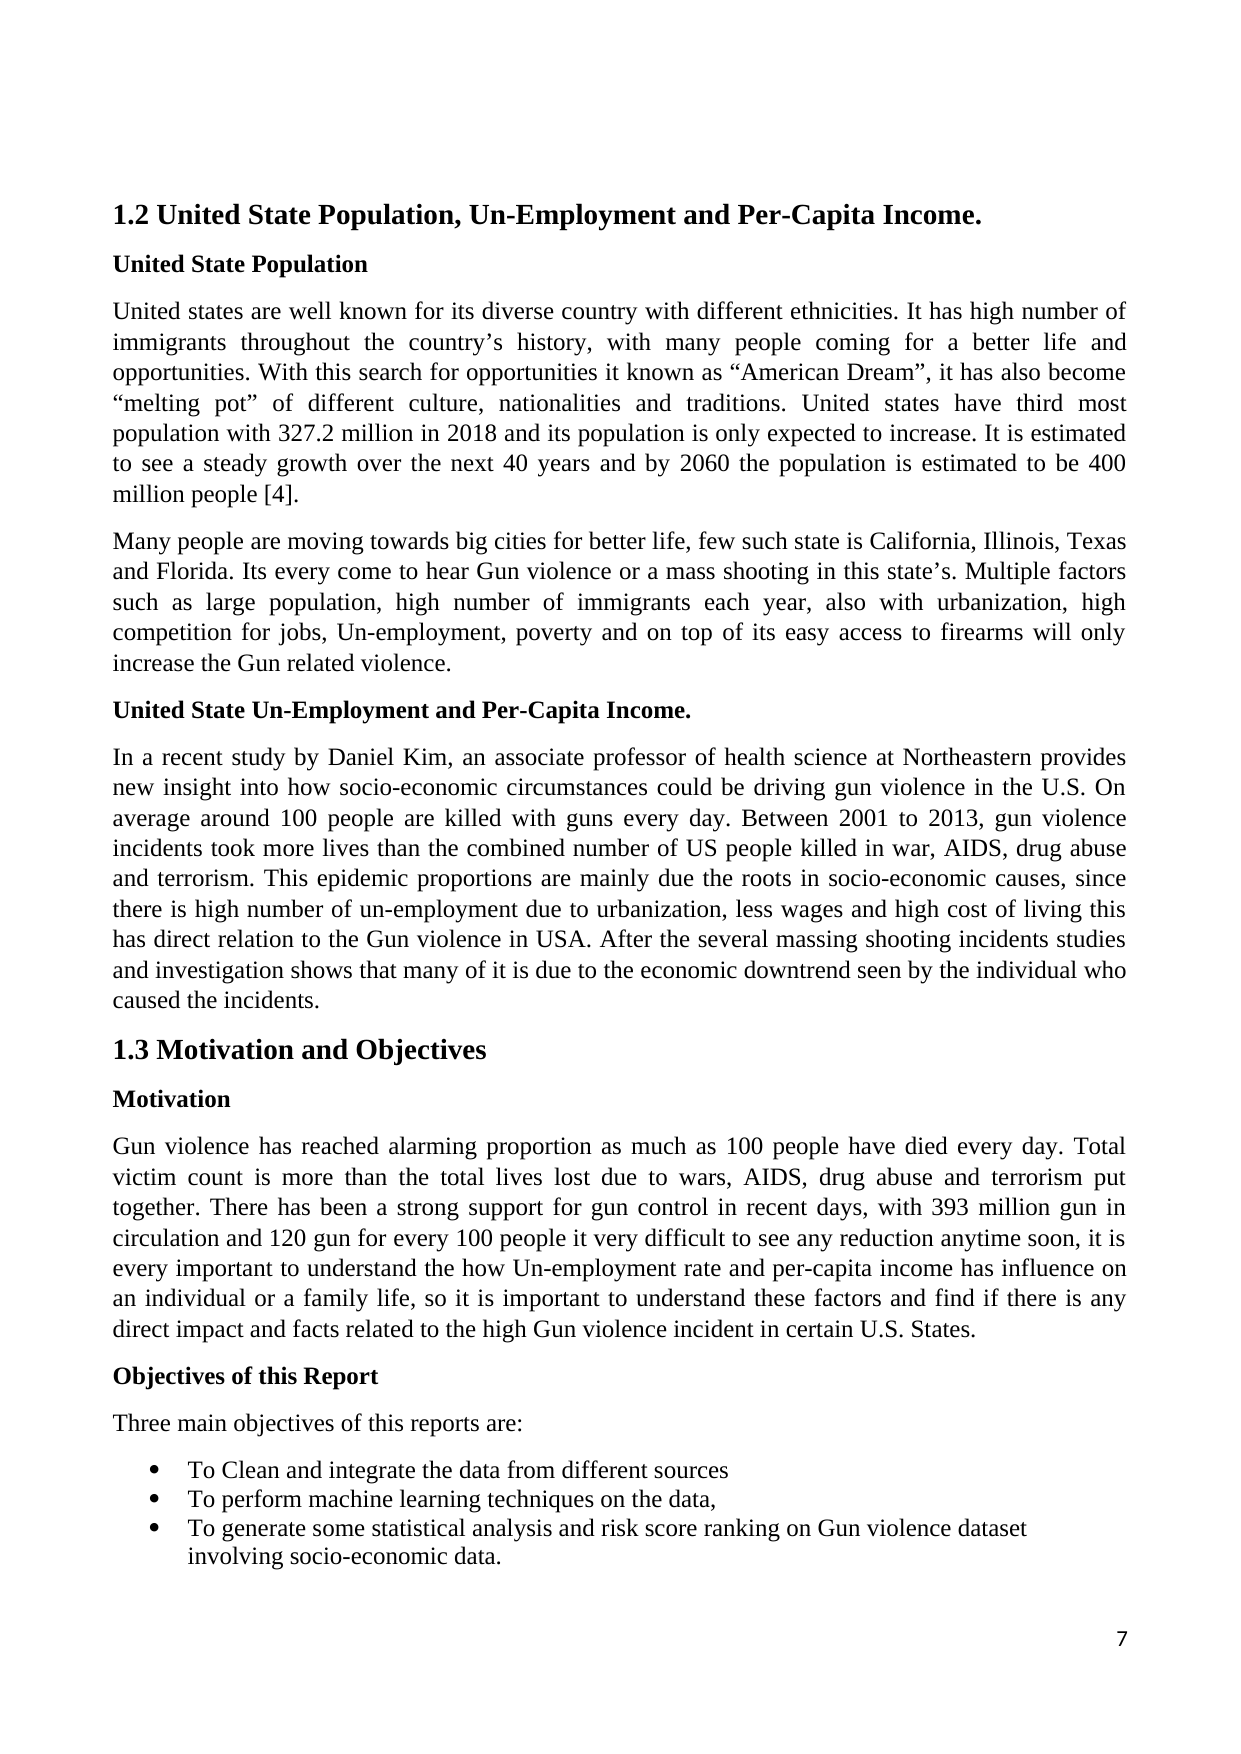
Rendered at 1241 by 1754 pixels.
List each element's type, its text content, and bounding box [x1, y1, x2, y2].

text Three main objectives of this reports are: [112, 1408, 1128, 1437]
text Motivation [112, 1084, 1128, 1113]
text Many people are moving towards big cities for better life, few such state is California, Illinois, Texas and Florida. Its every come to hear Gun violence or a mass shooting in this state’s. Multiple factors such as large population, high number of immigrants each year, also with urbanization, high competition for jobs, Un-employment, poverty and on top of its easy access to firearms will only increase the Gun related violence. [112, 526, 1128, 676]
text United State Un-Employment and Per-Capita Income. [112, 695, 1128, 723]
text 1.2 United State Population, Un-Employment and Per-Capita Income. [112, 197, 1128, 231]
text United states are well known for its diverse country with different ethnicities. It has high number of immigrants throughout the country’s history, with many people coming for a better life and opportunities. With this search for opportunities it known as “American Dream”, it has also become “melting pot” of different culture, nationalities and traditions. United states have third most population with 327.2 million in 2018 and its population is only expected to increase. It is estimated to see a steady growth over the next 40 years and by 2060 the population is estimated to be 400 million people [4]. [112, 296, 1128, 508]
list To Clean and integrate the data from different sources [150, 1455, 1128, 1484]
text 1.3 Motivation and Objectives [112, 1032, 1128, 1066]
text In a recent study by Daniel Kim, an associate professor of health science at Northeastern provides new insight into how socio-economic circumstances could be driving gun violence in the U.S. On average around 100 people are killed with guns every day. Between 2001 to 2013, gun violence incidents took more lives than the combined number of US people killed in war, AIDS, drug abuse and terrorism. This epidemic proportions are mainly due the roots in socio-economic causes, since there is high number of un-employment due to urbanization, less wages and high cost of living this has direct relation to the Gun violence in USA. After the several massing shooting incidents studies and investigation shows that many of it is due to the economic downtrend seen by the individual who caused the incidents. [112, 742, 1128, 1014]
list To generate some statistical analysis and risk score ranking on Gun violence dataset involving socio-economic data. [150, 1513, 1128, 1570]
text Objectives of this Report [112, 1361, 1128, 1390]
list To perform machine learning techniques on the data, [150, 1484, 1128, 1513]
text Gun violence has reached alarming proportion as much as 100 people have died every day. Total victim count is more than the total lives lost due to wars, AIDS, drug abuse and terrorism put together. There has been a strong support for gun control in recent days, with 393 million gun in circulation and 120 gun for every 100 people it very difficult to see any reduction anytime soon, it is every important to understand the how Un-employment rate and per-capita income has influence on an individual or a family life, so it is important to understand these factors and find if there is any direct impact and facts related to the high Gun violence incident in certain U.S. States. [112, 1131, 1128, 1343]
text United State Population [112, 249, 1128, 278]
